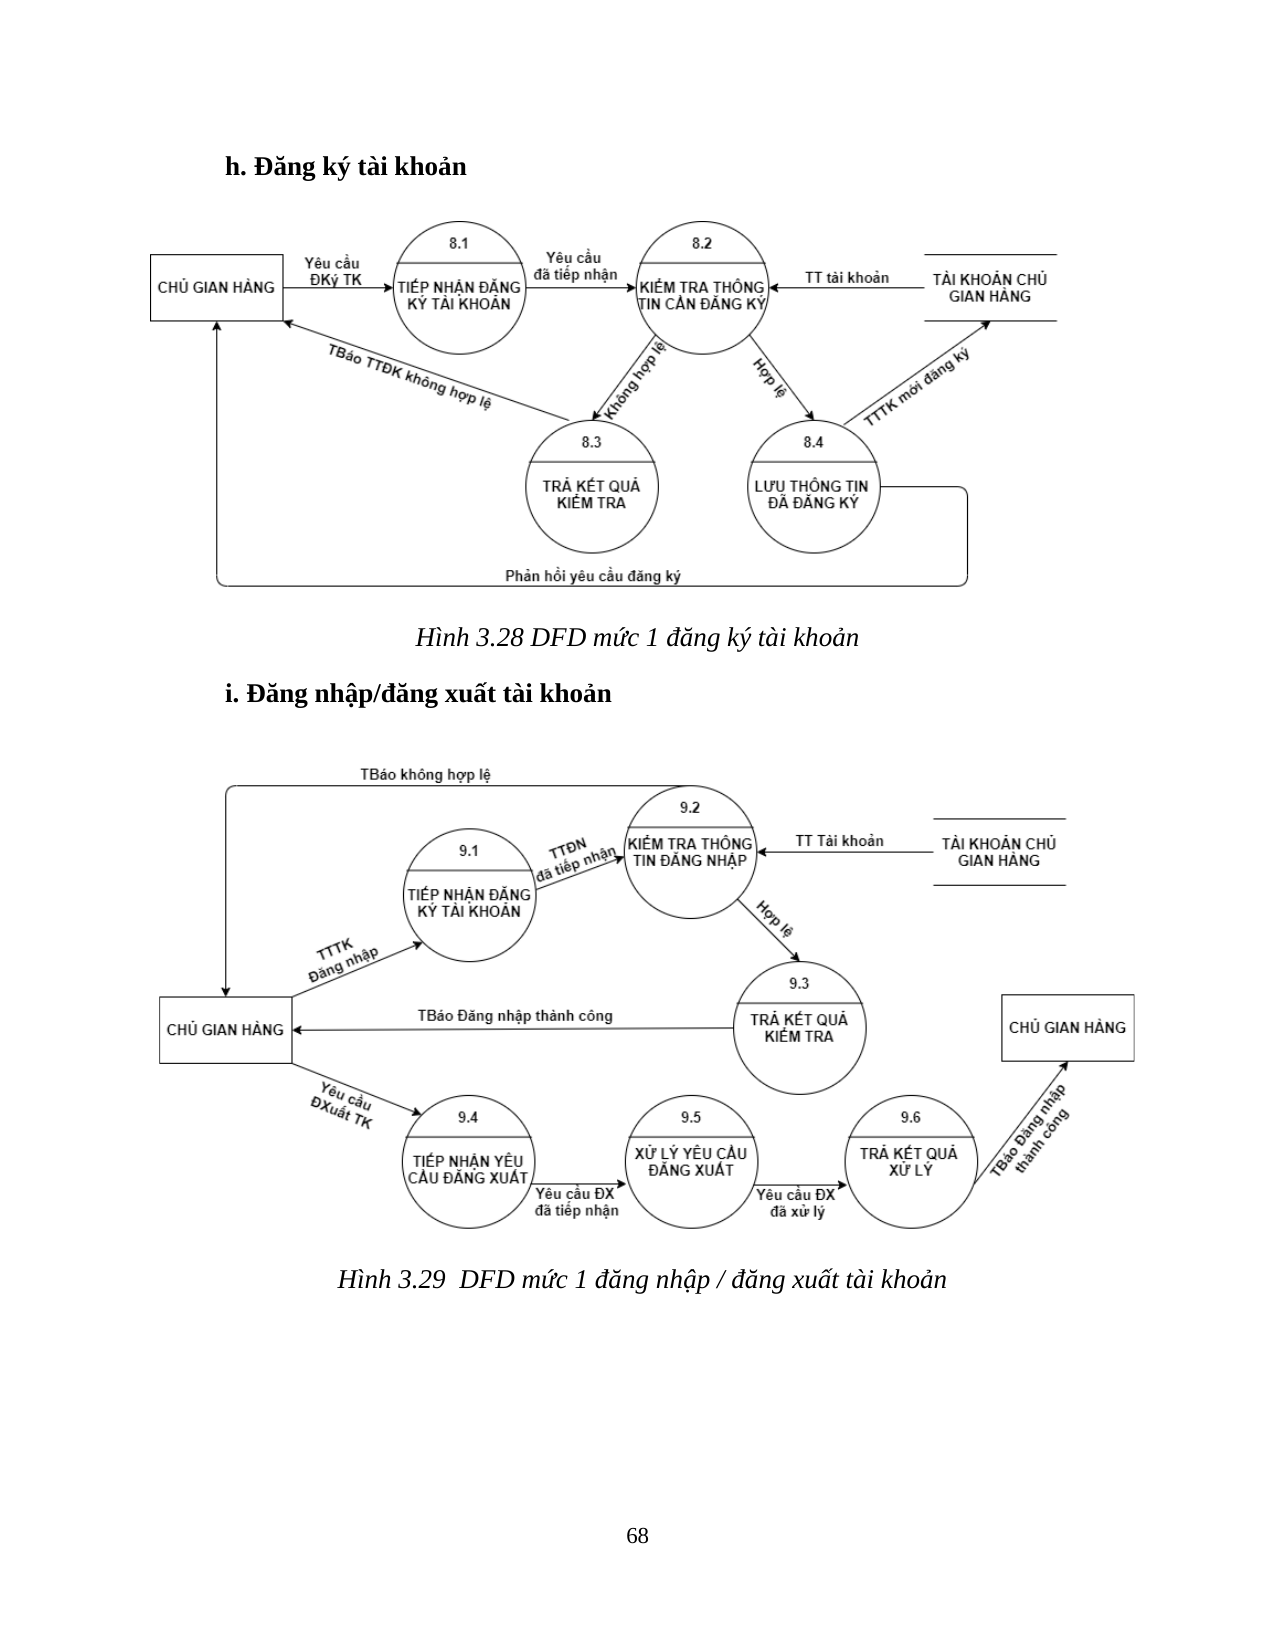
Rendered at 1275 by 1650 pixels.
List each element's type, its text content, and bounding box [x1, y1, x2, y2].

text Hình 3.28 DFD mức 1 đăng ký tài khoản [150, 621, 1125, 652]
picture [150, 221, 1125, 621]
subtitle h. Đăng ký tài khoản [150, 150, 1125, 181]
subtitle i. Đăng nhập/đăng xuất tài khoản [150, 677, 1125, 708]
text Hình 3.29 DFD mức 1 đăng nhập / đăng xuất tài khoản [159, 1263, 1125, 1294]
picture [159, 741, 1135, 1262]
